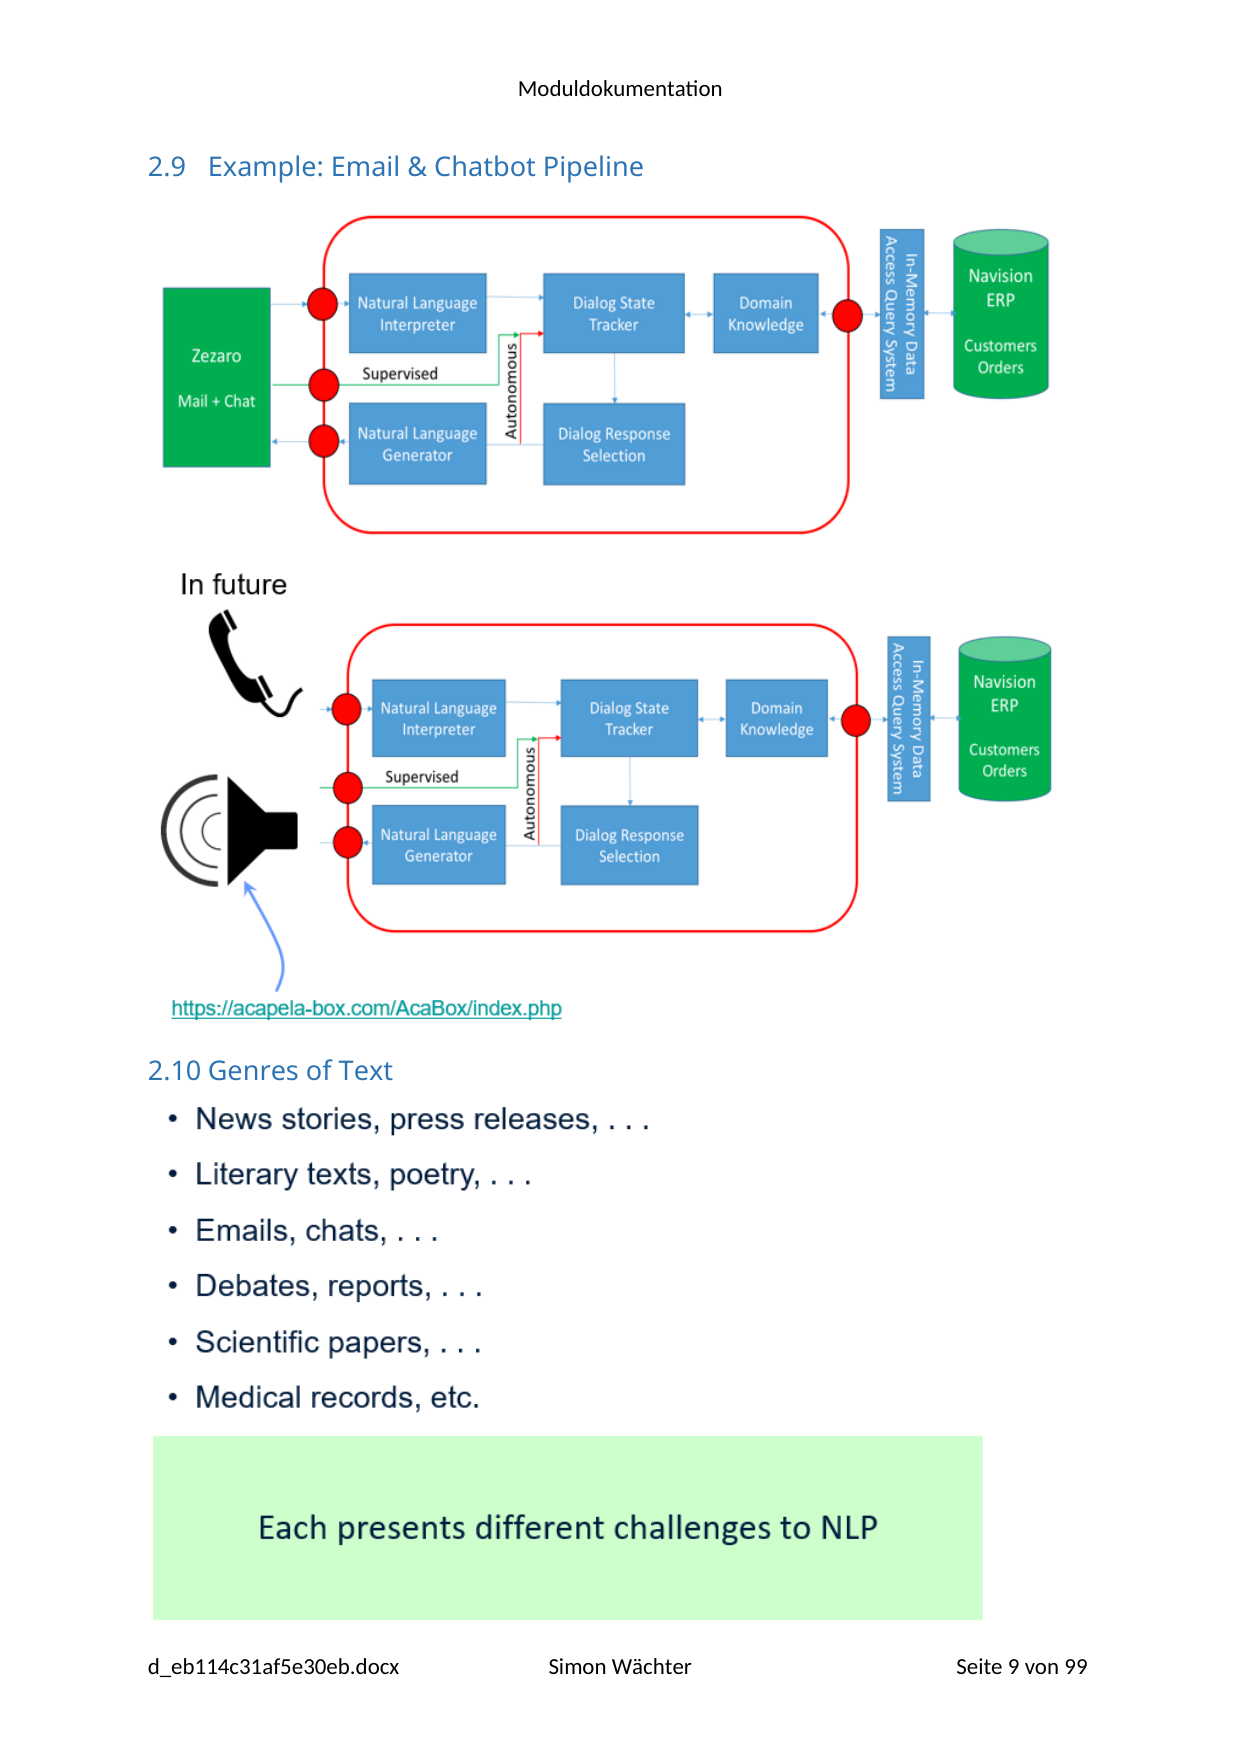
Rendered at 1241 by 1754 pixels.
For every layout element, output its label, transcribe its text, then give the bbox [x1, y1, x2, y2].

subtitle Genres of Text [148, 1051, 1093, 1088]
picture [147, 1091, 1093, 1636]
subtitle Example: Email & Chatbot Pipeline [148, 148, 1093, 184]
picture [147, 564, 1093, 1033]
picture [147, 187, 1093, 546]
